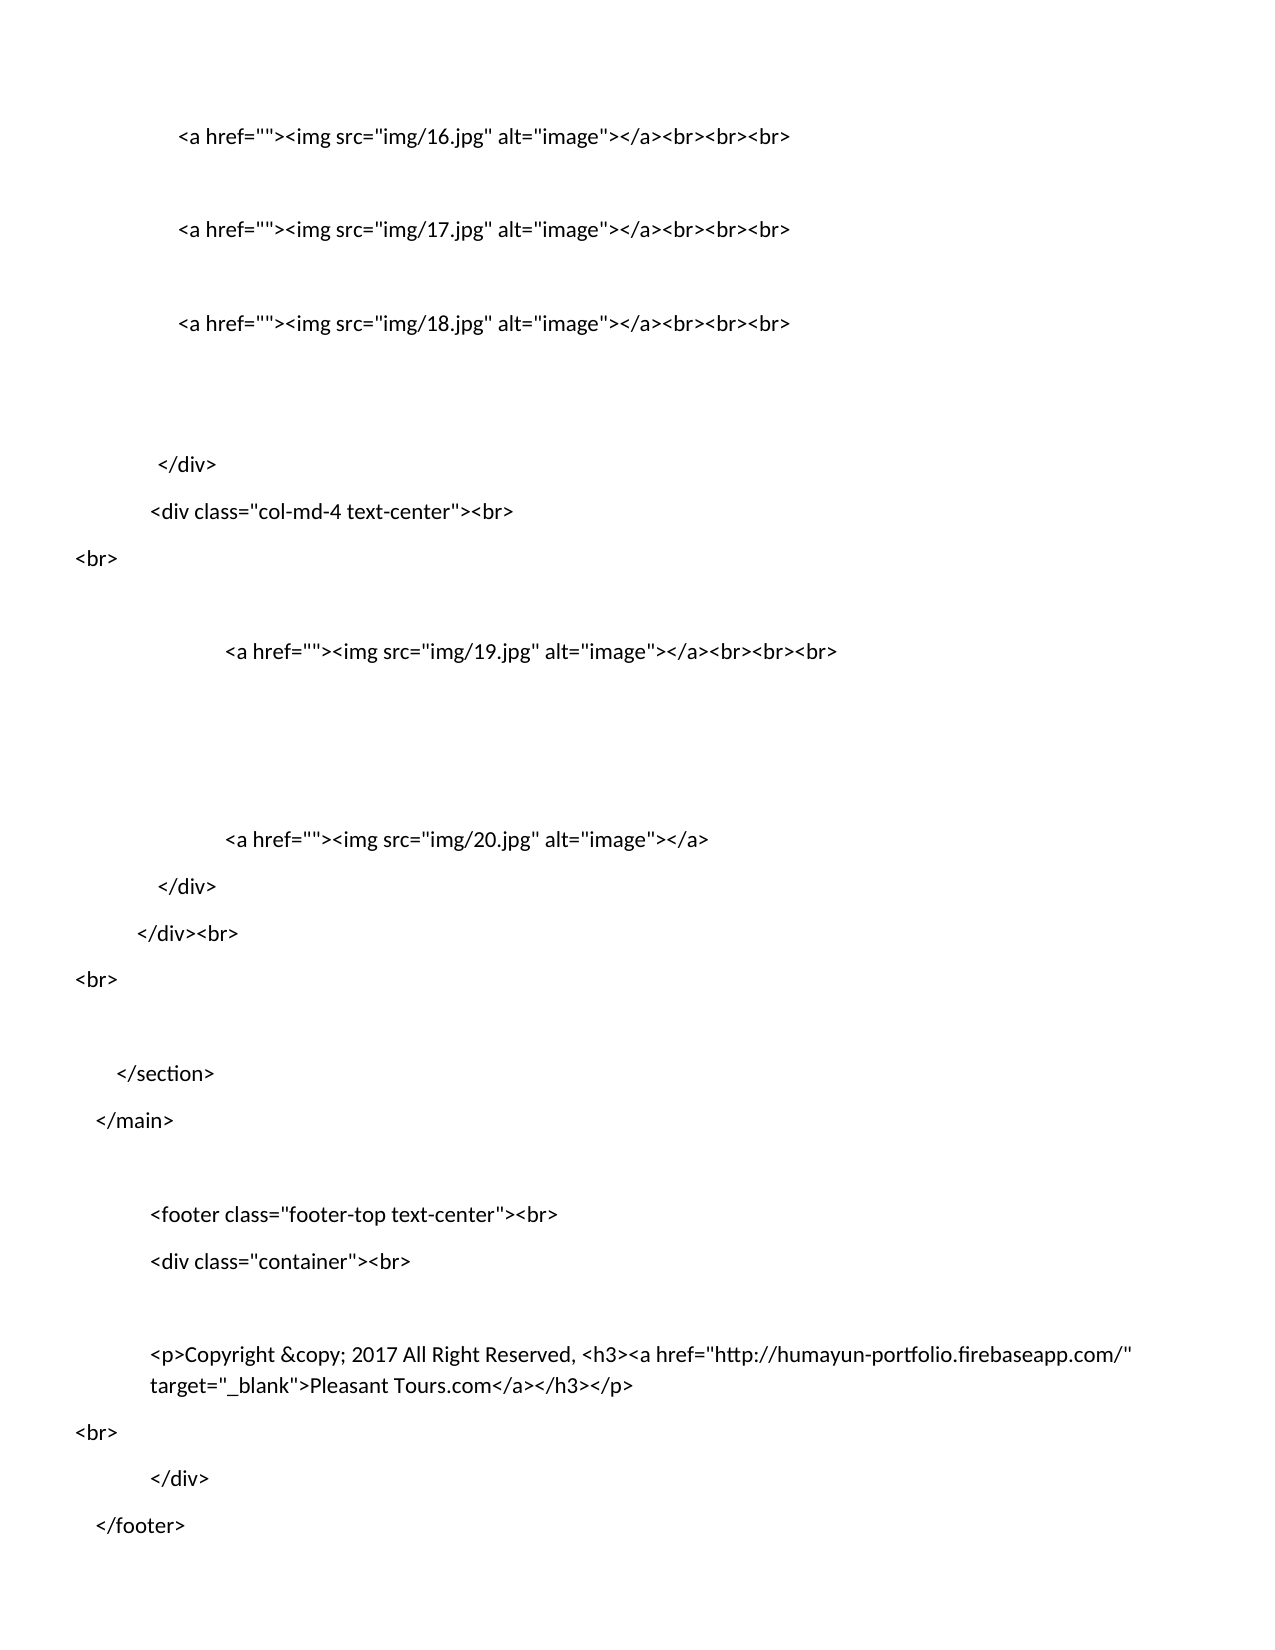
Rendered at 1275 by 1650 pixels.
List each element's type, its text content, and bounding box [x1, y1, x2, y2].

text <br> [75, 966, 1200, 994]
text </div> [75, 1464, 1200, 1493]
text <a href=""><img src="img/20.jpg" alt="image"></a> [75, 825, 1200, 853]
text </section> [75, 1059, 1200, 1087]
text </div><br> [75, 919, 1200, 947]
text <div class="container"><br> [75, 1247, 1200, 1275]
text </div> [75, 872, 1200, 900]
text </div> [75, 450, 1200, 478]
text <a href=""><img src="img/18.jpg" alt="image"></a><br><br><br> [75, 309, 1200, 337]
text <footer class="footer-top text-center"><br> [75, 1200, 1200, 1228]
text <a href=""><img src="img/17.jpg" alt="image"></a><br><br><br> [75, 216, 1200, 244]
text <br> [75, 544, 1200, 572]
text <br> [75, 1418, 1200, 1446]
text <div class="col-md-4 text-center"><br> [75, 497, 1200, 525]
text <a href=""><img src="img/19.jpg" alt="image"></a><br><br><br> [75, 637, 1200, 666]
text <a href=""><img src="img/16.jpg" alt="image"></a><br><br><br> [75, 122, 1200, 150]
text </main> [75, 1106, 1200, 1134]
text <p>Copyright &copy; 2017 All Right Reserved, <h3><a href="http://humayun-portfolio.firebaseapp.com/" target="_blank">Pleasant Tours.com</a></h3></p> [75, 1341, 1200, 1399]
text </footer> [75, 1511, 1200, 1539]
